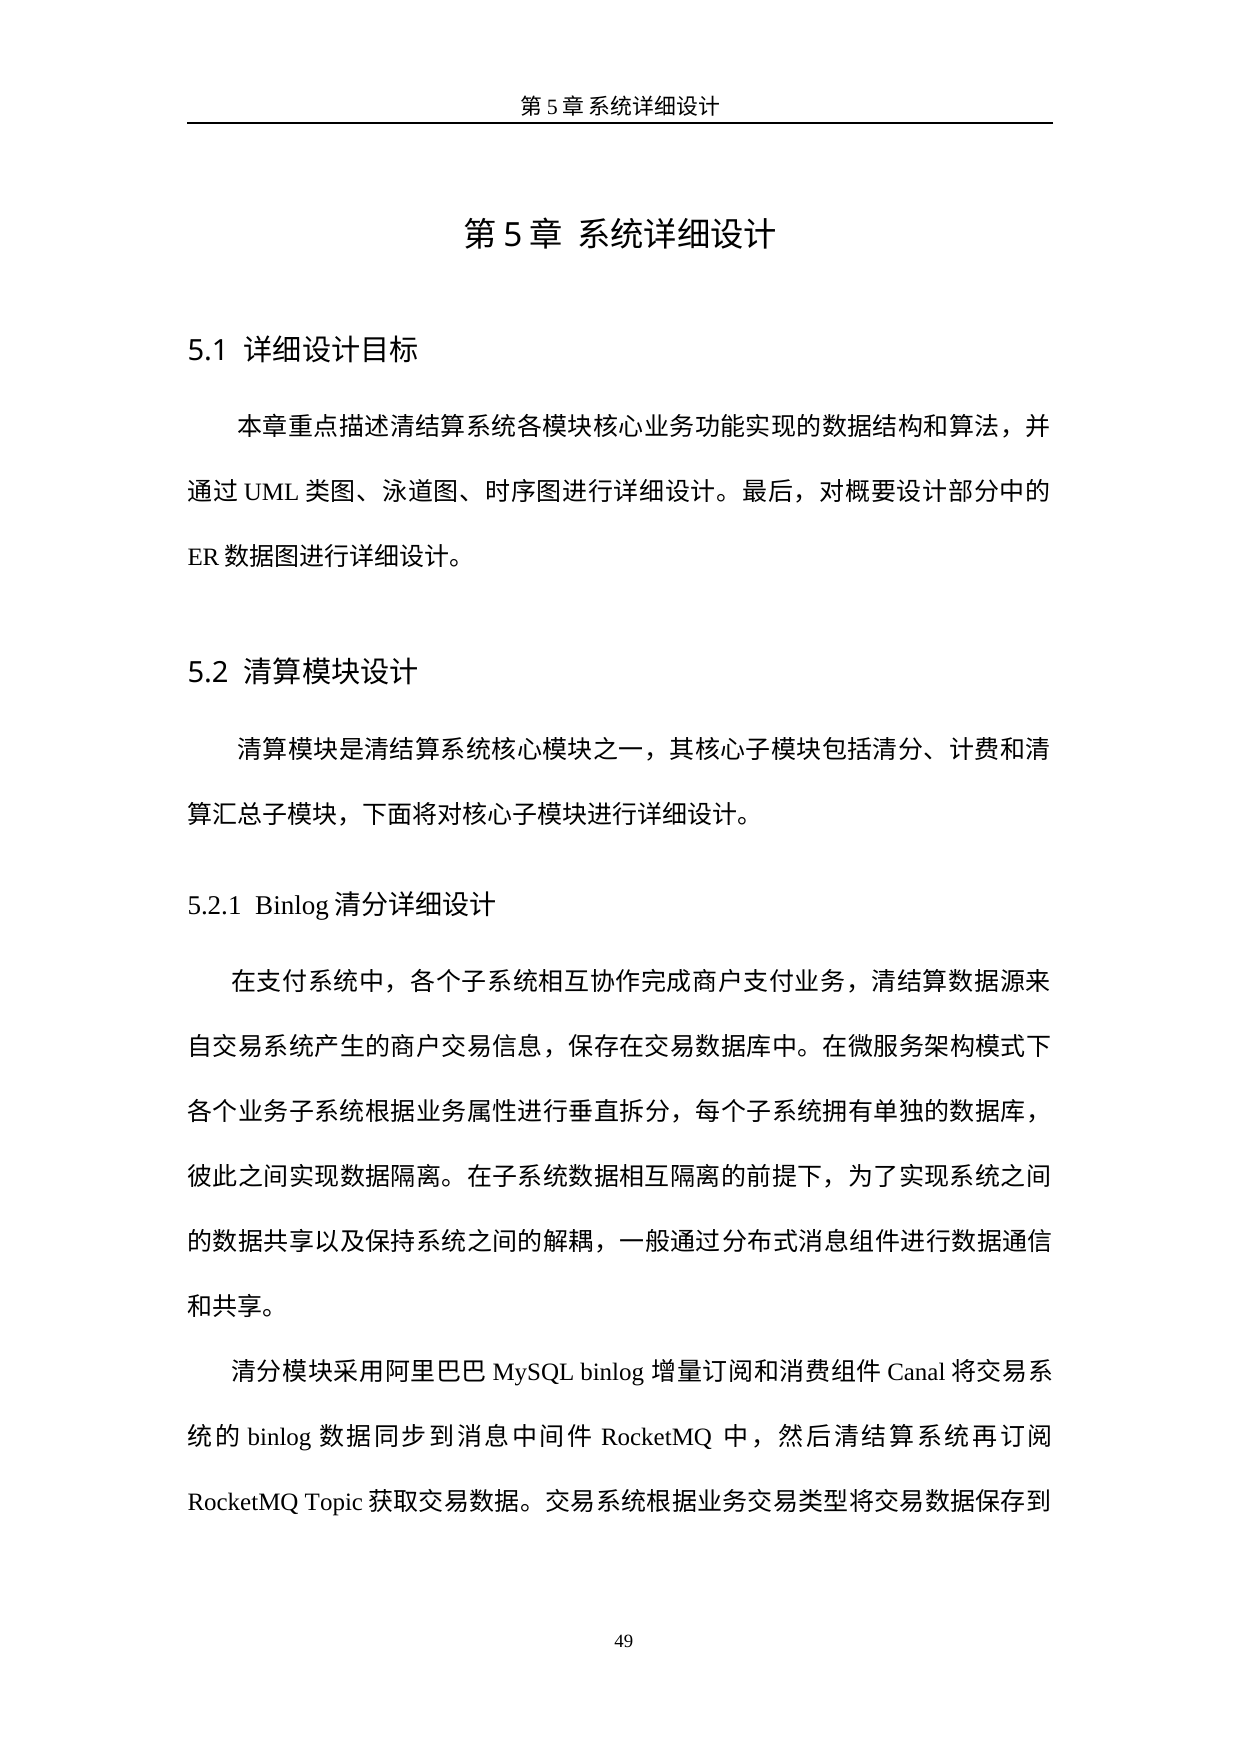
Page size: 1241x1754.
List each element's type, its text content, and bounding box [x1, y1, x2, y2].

text 本章重点描述清结算系统各模块核心业务功能实现的数据结构和算法，并通过UML类图、泳道图、时序图进行详细设计。最后，对概要设计部分中的ER数据图进行详细设计。 [187, 392, 1053, 587]
text 第5章 系统详细设计 [187, 200, 1053, 265]
text 5.1 详细设计目标 [187, 315, 1053, 380]
text 5.2.1 Binlog清分详细设计 [187, 870, 1053, 935]
text 在支付系统中，各个子系统相互协作完成商户支付业务，清结算数据源来自交易系统产生的商户交易信息，保存在交易数据库中。在微服务架构模式下，各个业务子系统根据业务属性进行垂直拆分，每个子系统拥有单独的数据库，彼此之间实现数据隔离。在子系统数据相互隔离的前提下，为了实现系统之间的数据共享以及保持系统之间的解耦，一般通过分布式消息组件进行数据通信和共享。 [187, 947, 1053, 1337]
text 清算模块是清结算系统核心模块之一，其核心子模块包括清分、计费和清算汇总子模块，下面将对核心子模块进行详细设计。 [187, 715, 1053, 845]
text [187, 1337, 1053, 1532]
text 5.2 清算模块设计 [187, 637, 1053, 702]
